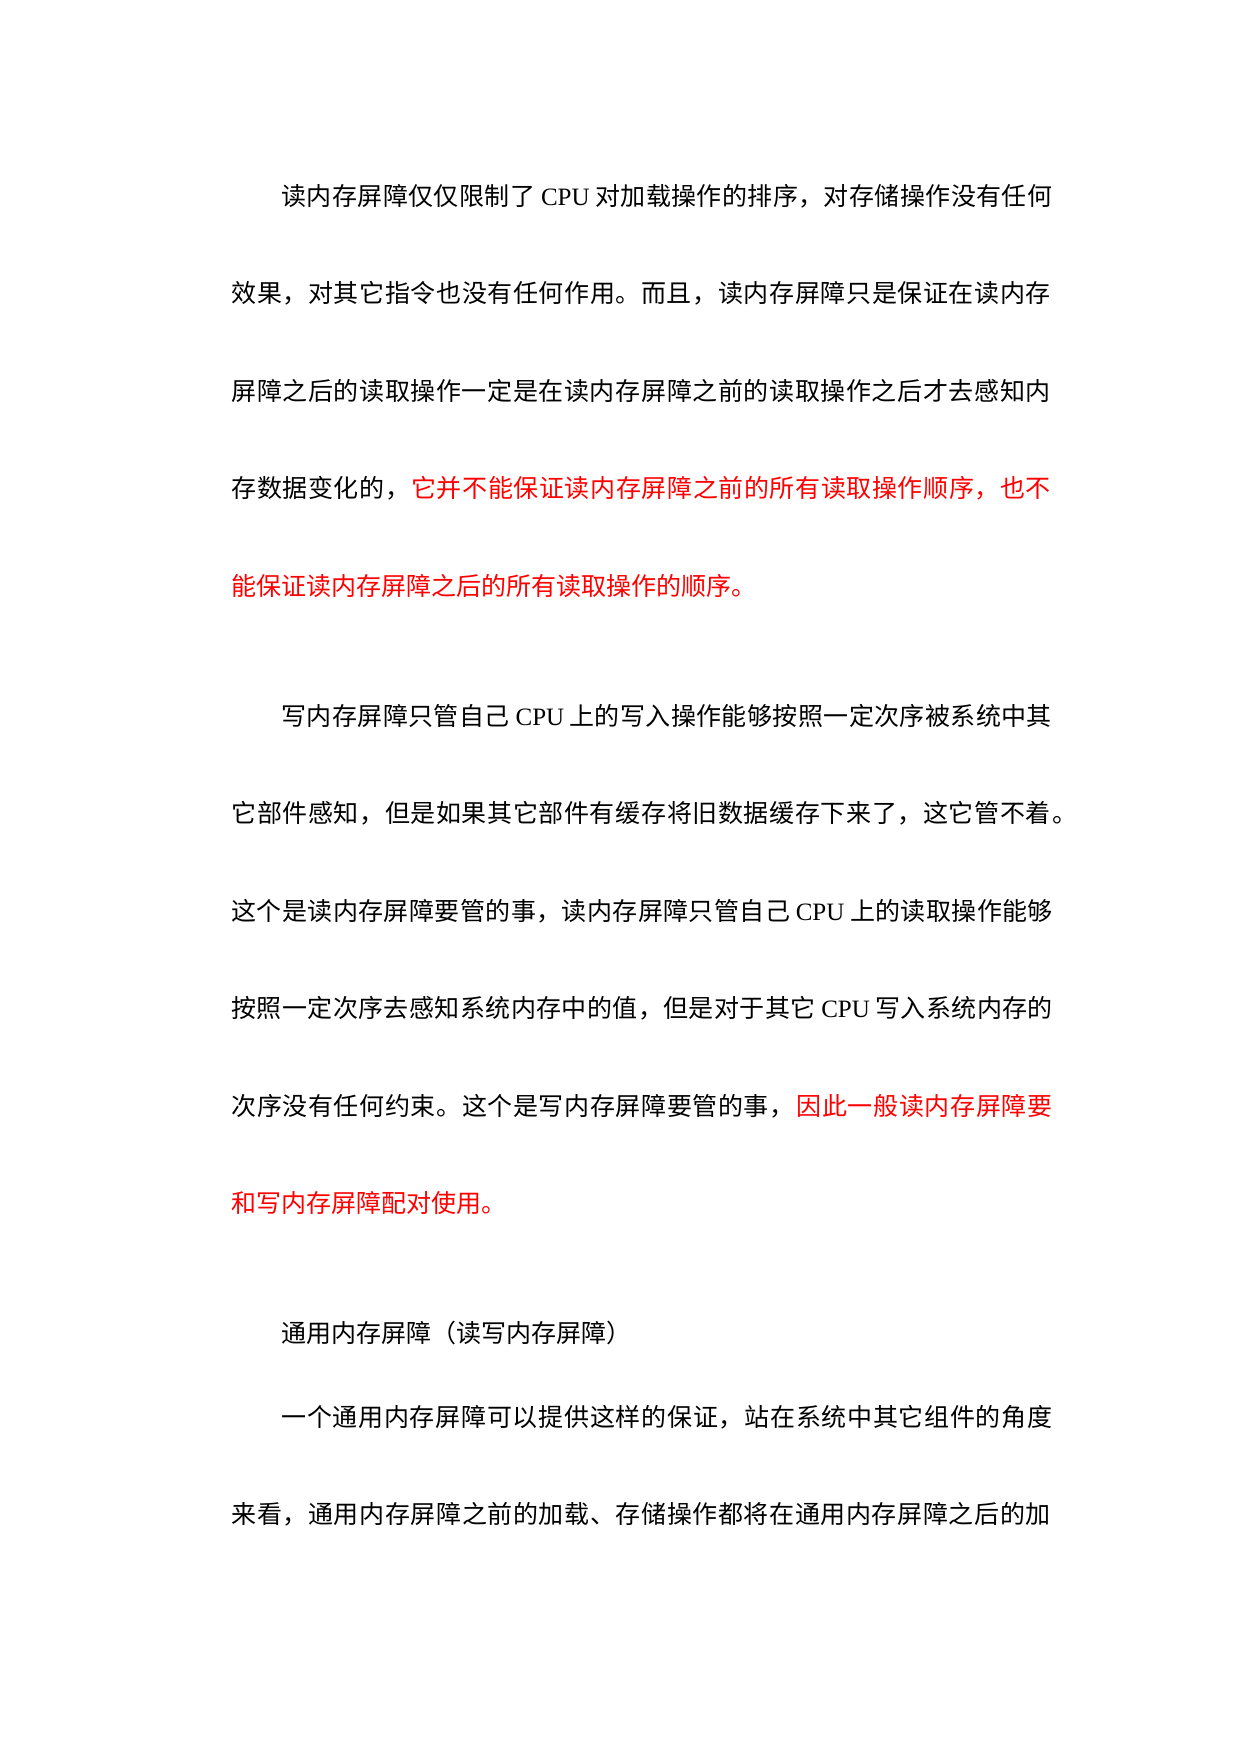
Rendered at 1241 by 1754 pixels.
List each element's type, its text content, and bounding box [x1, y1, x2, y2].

list 读内存屏障仅仅限制了CPU对加载操作的排序，对存储操作没有任何效果，对其它指令也没有任何作用。而且，读内存屏障只是保证在读内存屏障之后的读取操作一定是在读内存屏障之前的读取操作之后才去感知内存数据变化的，它并不能保证读内存屏障之前的所有读取操作顺序，也不能保证读内存屏障之后的所有读取操作的顺序。 [231, 162, 1053, 617]
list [231, 1383, 1053, 1545]
list 通用内存屏障（读写内存屏障） [231, 1299, 1053, 1364]
list 写内存屏障只管自己CPU上的写入操作能够按照一定次序被系统中其它部件感知，但是如果其它部件有缓存将旧数据缓存下来了，这它管不着。这个是读内存屏障要管的事，读内存屏障只管自己CPU上的读取操作能够按照一定次序去感知系统内存中的值，但是对于其它CPU写入系统内存的次序没有任何约束。这个是写内存屏障要管的事，因此一般读内存屏障要和写内存屏障配对使用。 [231, 682, 1053, 1234]
